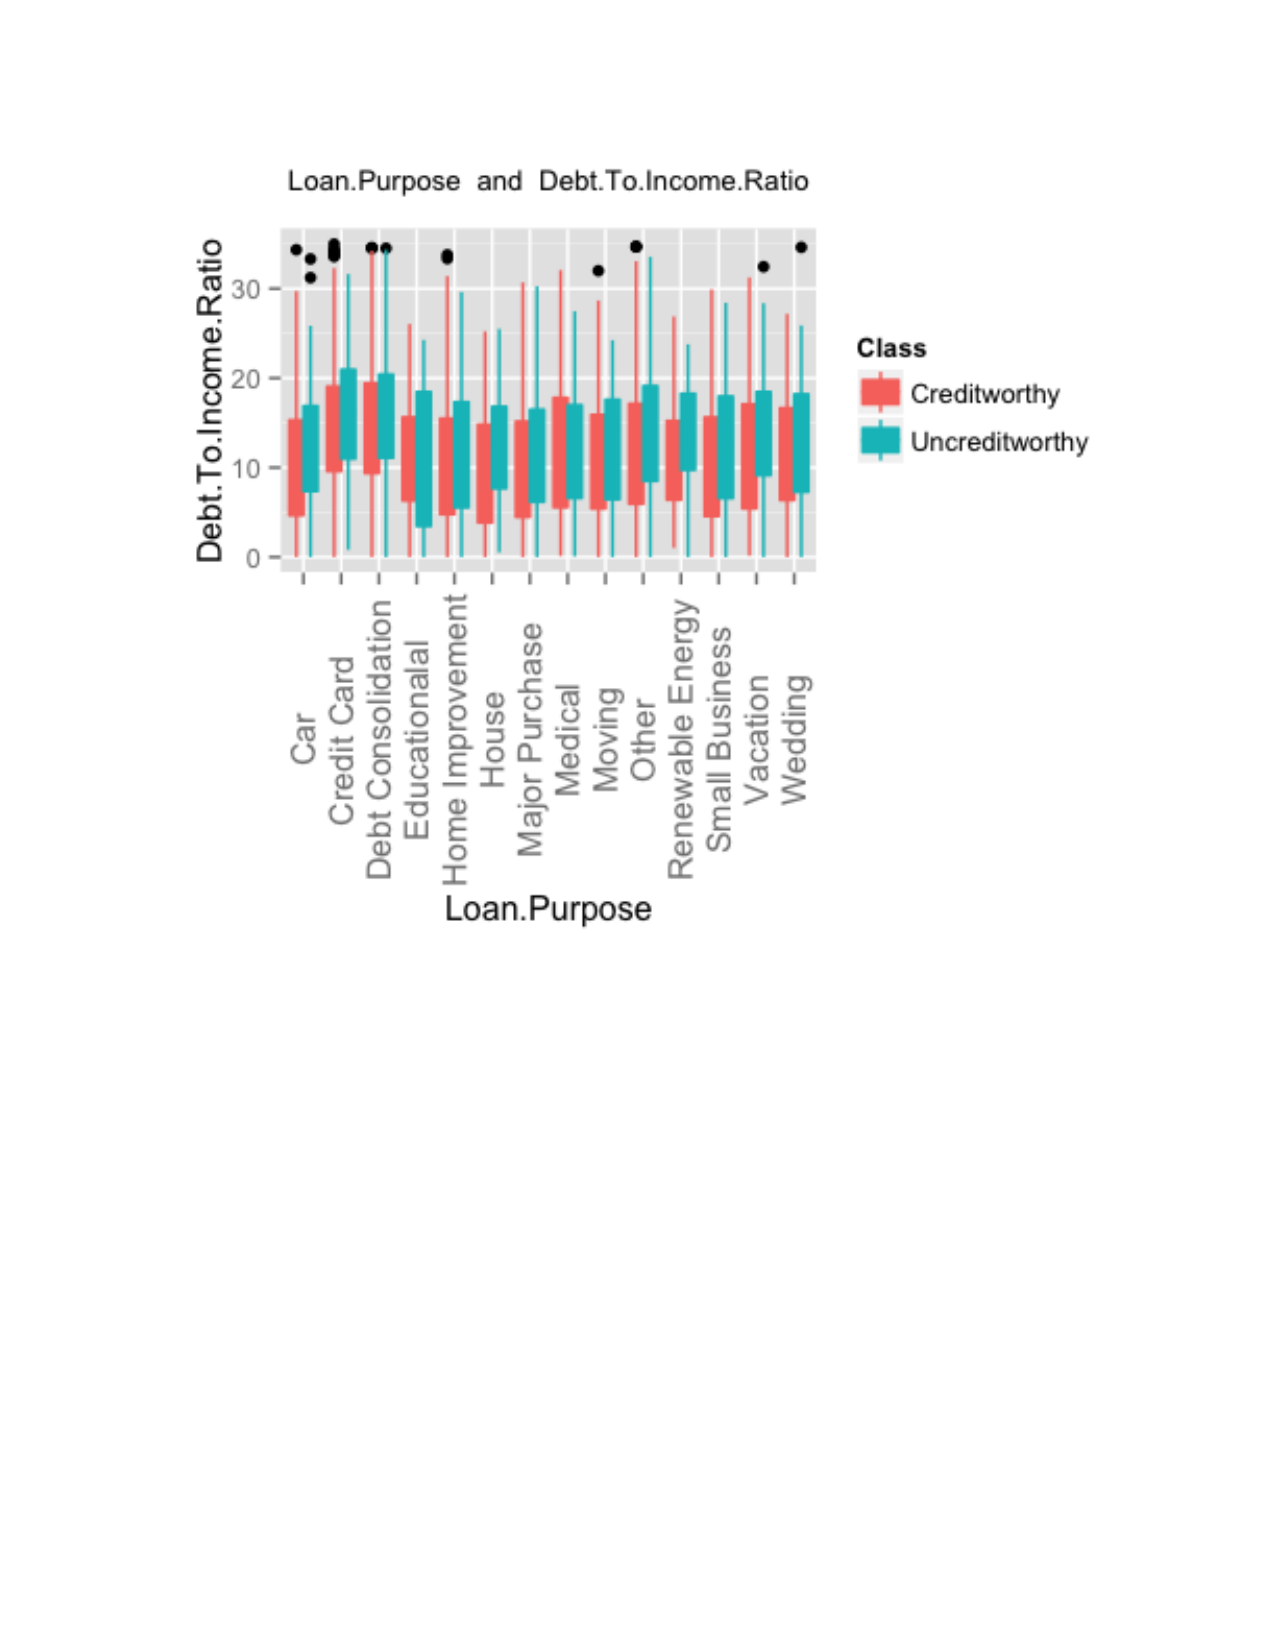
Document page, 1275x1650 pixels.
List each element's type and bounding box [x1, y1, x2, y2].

picture [168, 150, 1169, 950]
